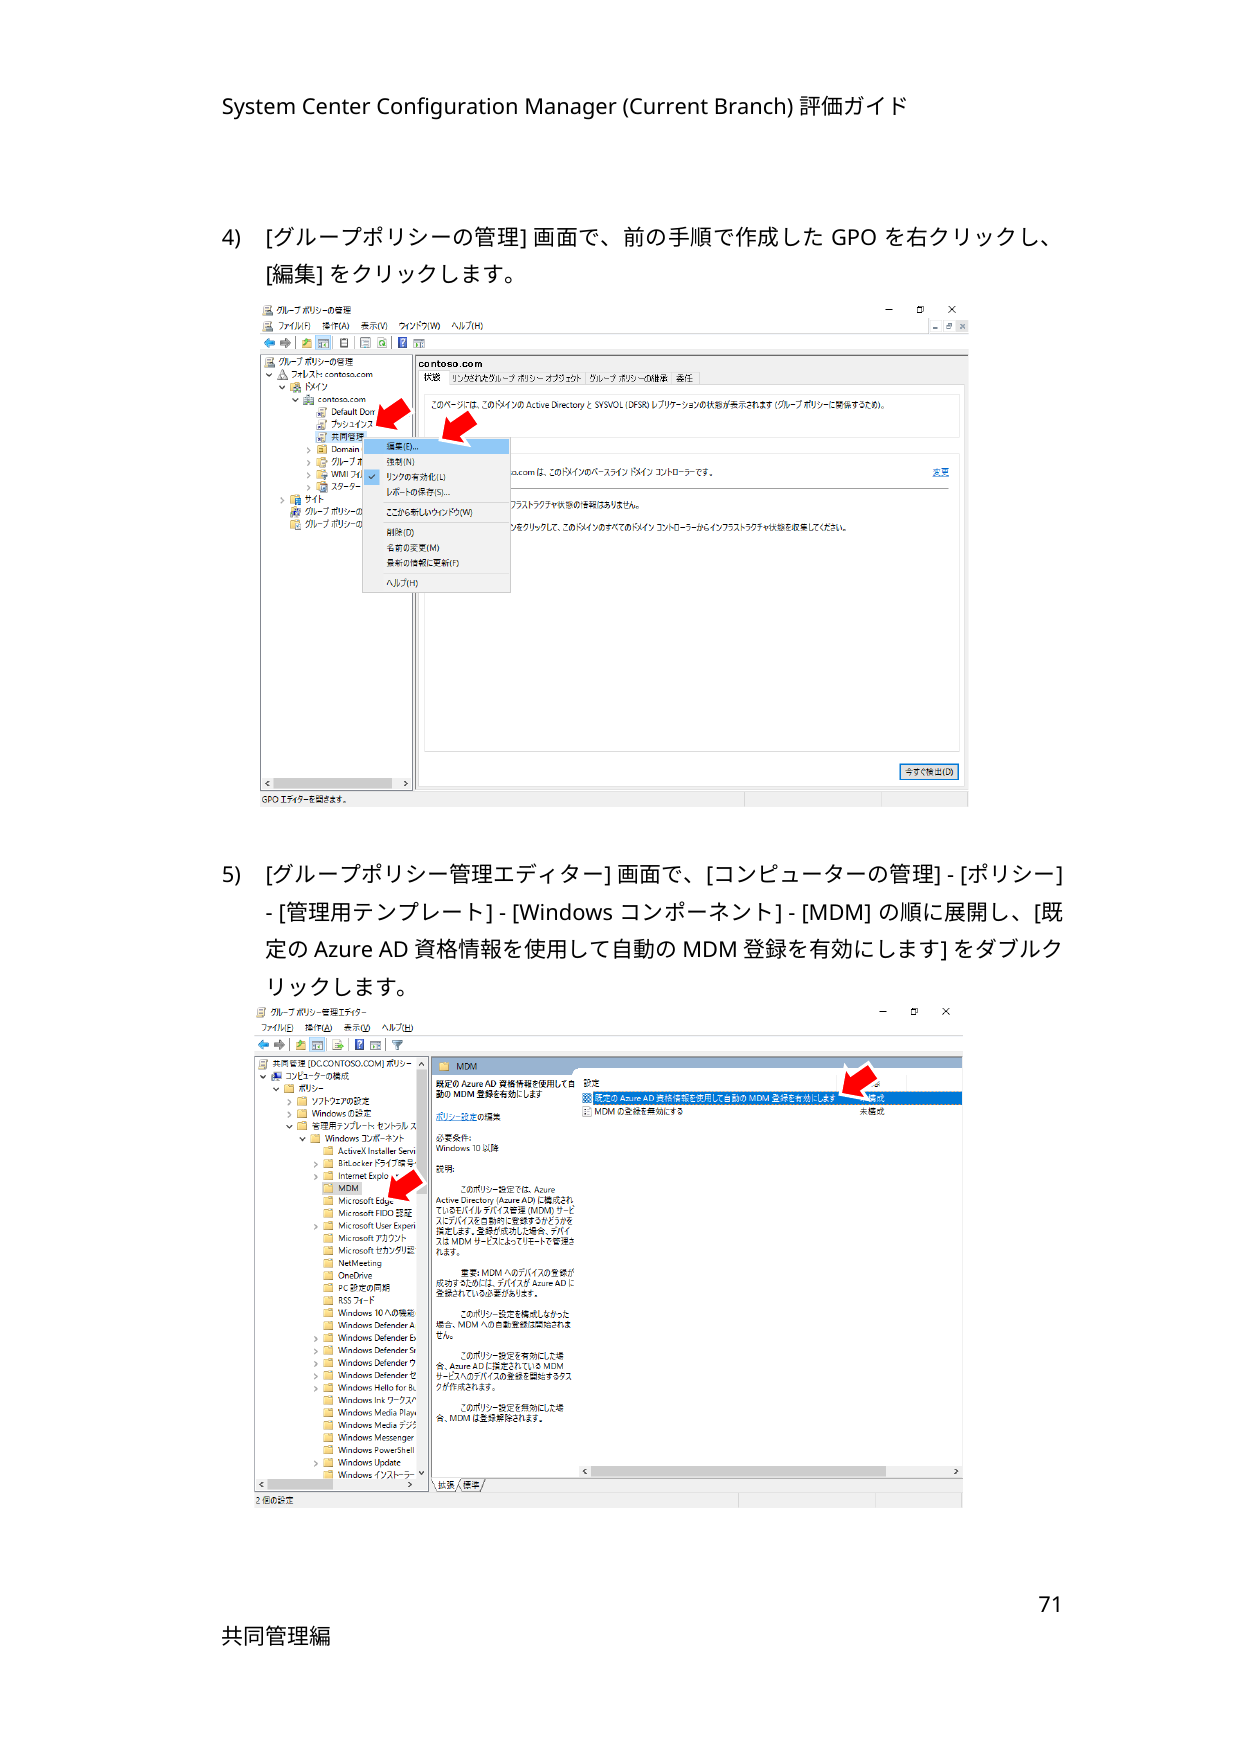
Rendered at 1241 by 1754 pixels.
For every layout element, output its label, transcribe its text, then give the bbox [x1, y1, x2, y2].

list [グループポリシーの管理] 画面で、前の手順で作成した GPO を右クリックし、[編集] をクリックします。 [222, 217, 1063, 292]
list [グループポリシー管理エディター] 画面で、[コンピューターの管理] - [ポリシー] - [管理用テンプレート] - [Windows コンポーネント] - [MDM] の順に展開し、[既定の Azure AD 資格情報を使用して自動の MDM 登録を有効にします] をダブルクリックします。 [222, 854, 1063, 1004]
picture [254, 1004, 963, 1508]
picture [260, 302, 969, 807]
